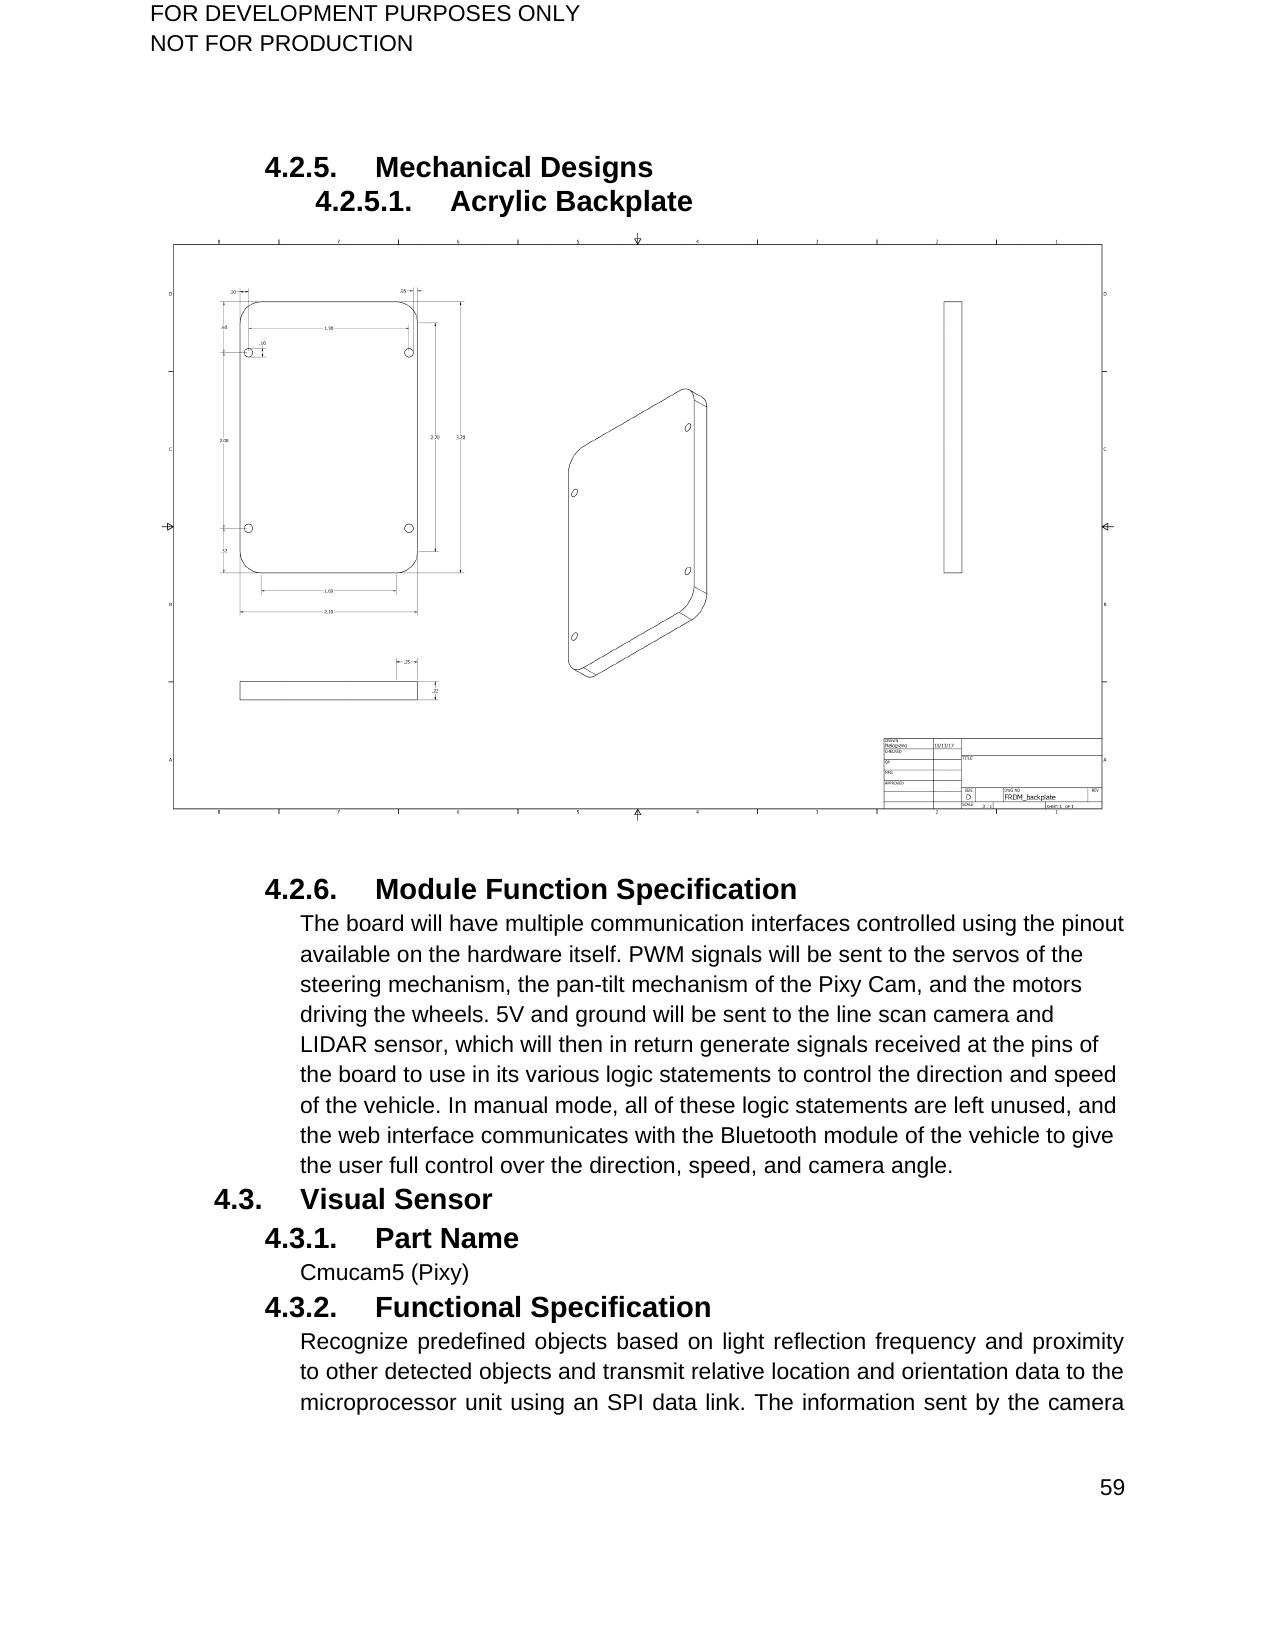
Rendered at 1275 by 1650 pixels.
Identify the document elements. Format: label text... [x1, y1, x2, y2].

subtitle Module Function Specification [337, 872, 1125, 905]
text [300, 1328, 1125, 1415]
text Cmucam5 (Pixy) [225, 1259, 1125, 1286]
subtitle Acrylic Backplate [412, 183, 1125, 217]
picture [159, 217, 1116, 837]
text The board will have multiple communication interfaces controlled using the pinout available on the hardware itself. PWM signals will be sent to the servos of the steering mechanism, the pan-tilt mechanism of the Pixy Cam, and the motors driving the wheels. 5V and ground will be sent to the line scan camera and LIDAR sensor, which will then in return generate signals received at the pins of the board to use in its various logic statements to control the direction and speed of the vehicle. In manual mode, all of these logic statements are left unused, and the web interface communicates with the Bluetooth module of the vehicle to give the user full control over the direction, speed, and camera angle. [300, 910, 1125, 1178]
subtitle Mechanical Designs [337, 150, 1125, 183]
subtitle Part Name [337, 1221, 1125, 1254]
subtitle Functional Specification [337, 1289, 1125, 1323]
subtitle Visual Sensor [262, 1182, 1125, 1216]
